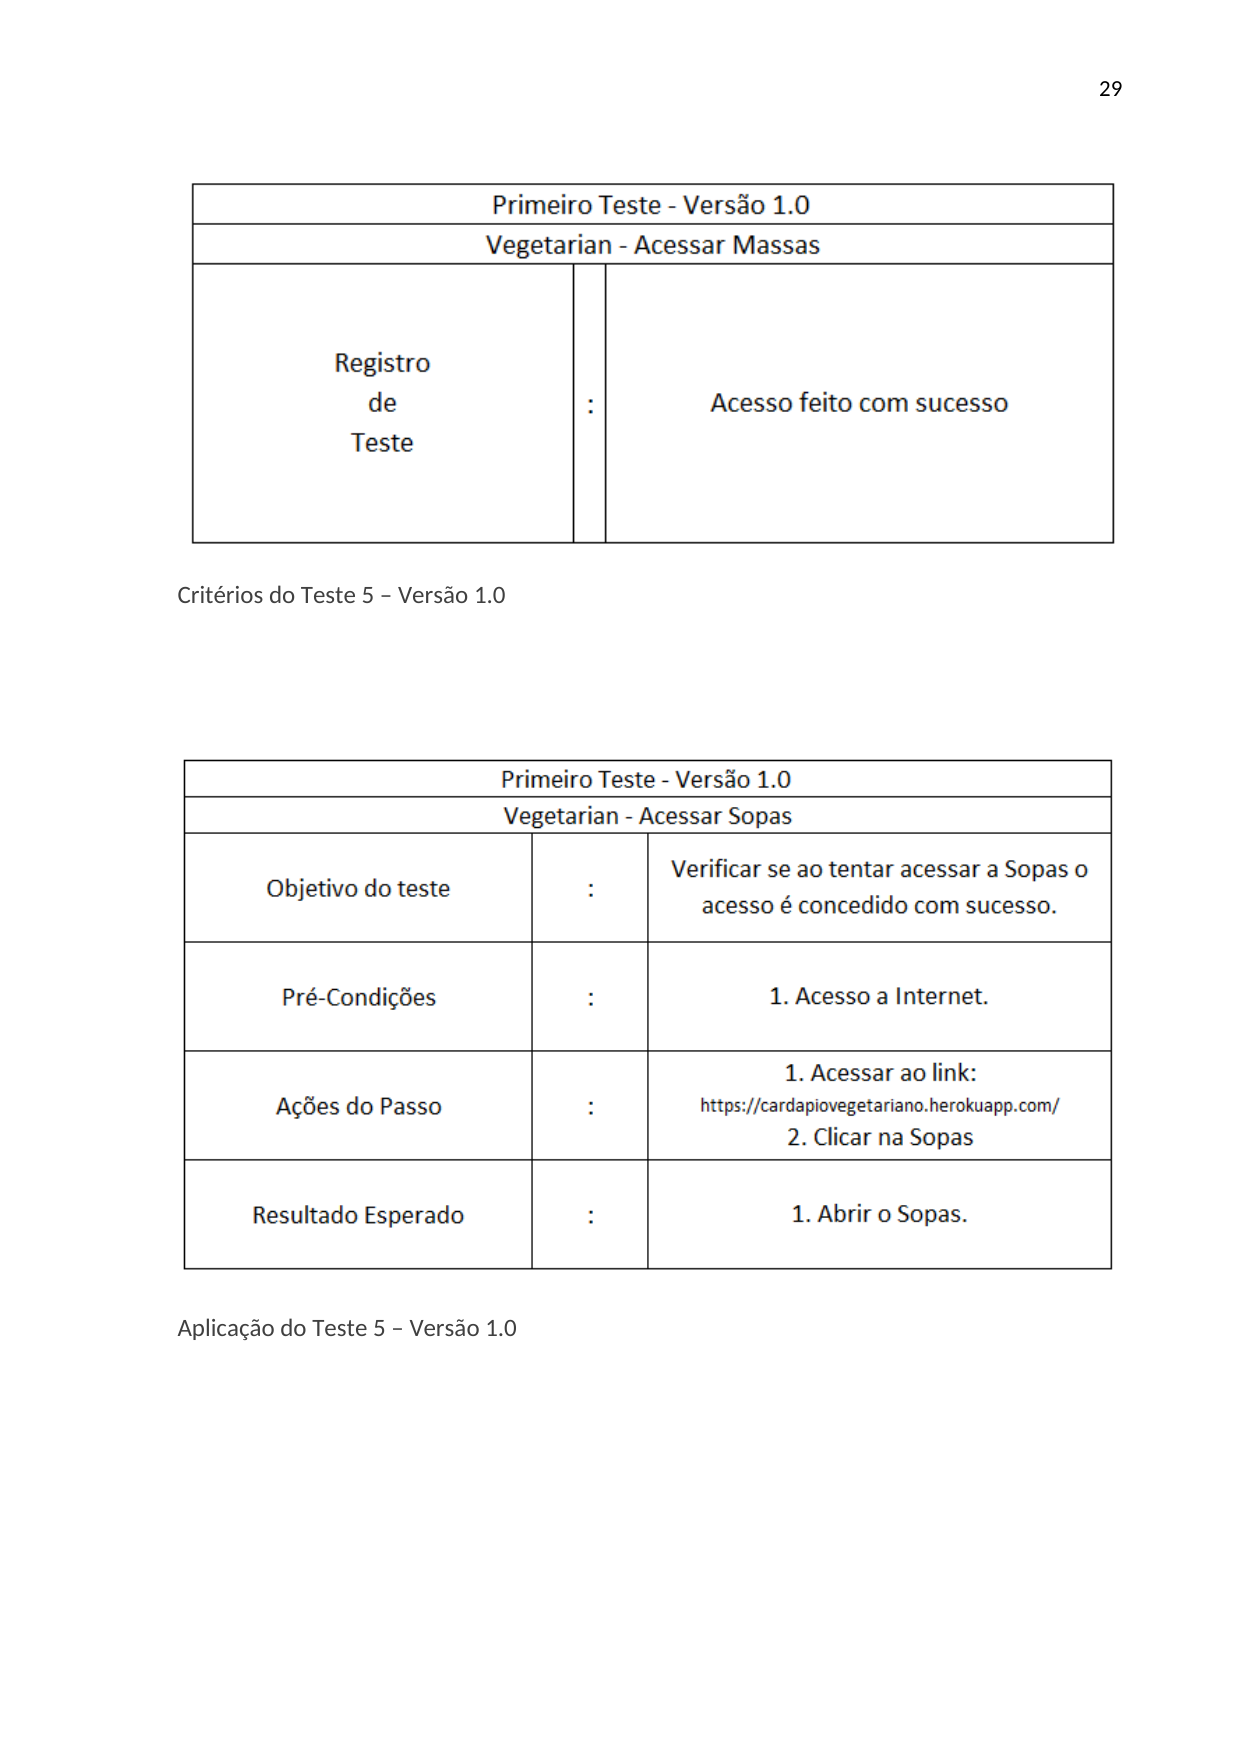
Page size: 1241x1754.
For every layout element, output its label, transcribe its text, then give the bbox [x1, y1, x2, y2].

picture [177, 753, 1122, 1285]
text Aplicação do Teste 5 – Versão 1.0 [177, 1312, 1122, 1342]
text Critérios do Teste 5 – Versão 1.0 [177, 580, 1122, 610]
picture [177, 179, 1122, 553]
